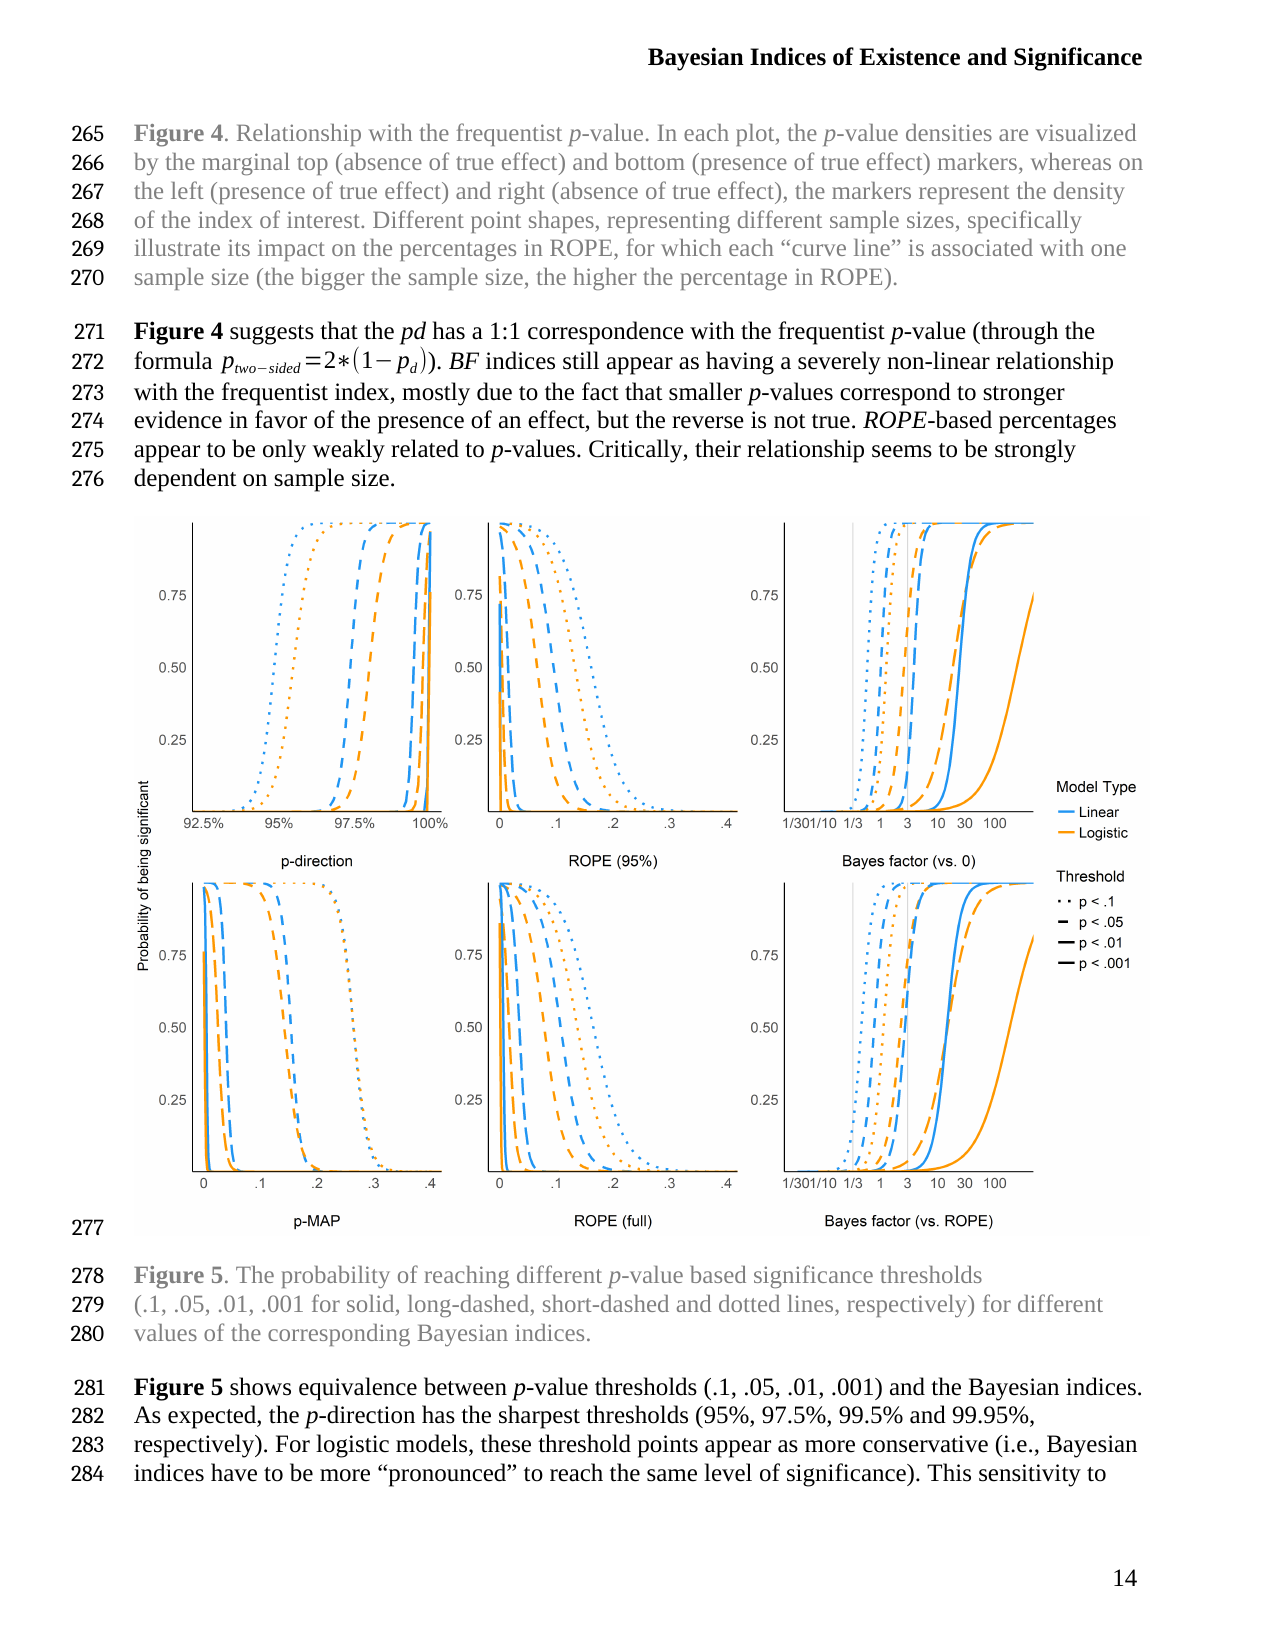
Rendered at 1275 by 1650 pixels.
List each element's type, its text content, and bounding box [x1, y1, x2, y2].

text Figure 4. Relationship with the frequentist p-value. In each plot, the p-value densities are visualized by the marginal top (absence of true effect) and bottom (presence of true effect) markers, whereas on the left (presence of true effect) and right (absence of true effect), the markers represent the density of the index of interest. Different point shapes, representing different sample sizes, specifically illustrate its impact on the percentages in ROPE, for which each “curve line” is associated with one sample size (the bigger the sample size, the higher the percentage in ROPE). [133, 118, 1152, 291]
text Figure 4 suggests that the pd has a 1:1 correspondence with the frequentist p-value (through the formula ). BF indices still appear as having a severely non-linear relationship with the frequentist index, mostly due to the fact that smaller p-values correspond to stronger evidence in favor of the presence of an effect, but the reverse is not true. ROPE-based percentages appear to be only weakly related to p-values. Critically, their relationship seems to be strongly dependent on sample size. [133, 316, 1152, 492]
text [133, 1372, 1152, 1487]
text Figure 5. The probability of reaching different p-value based significance thresholds (.1, .05, .01, .001 for solid, long-dashed, short-dashed and dotted lines, respectively) for different values of the corresponding Bayesian indices. [133, 1261, 1152, 1347]
picture [133, 516, 1151, 1236]
